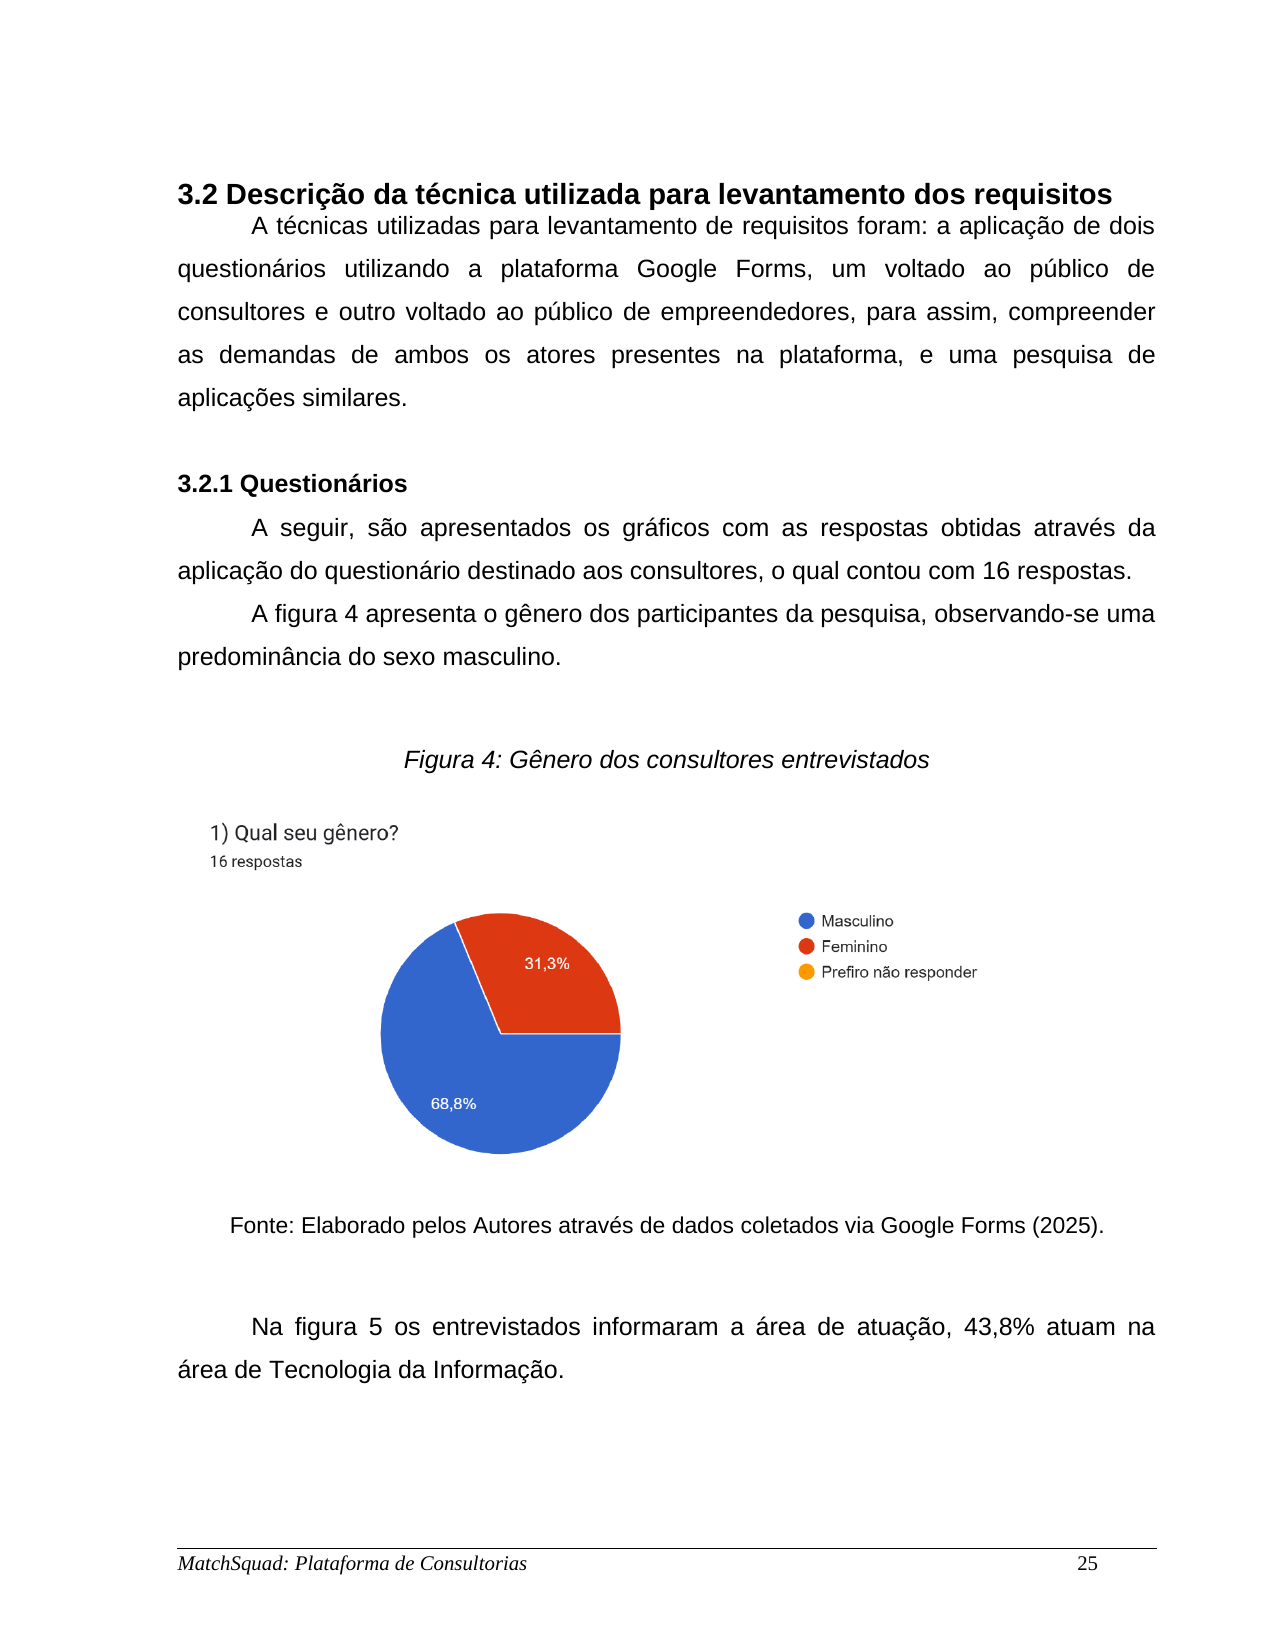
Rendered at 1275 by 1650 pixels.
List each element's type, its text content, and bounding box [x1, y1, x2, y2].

subtitle 3.2 Descrição da técnica utilizada para levantamento dos requisitos [177, 177, 1157, 211]
text Figura 4: Gênero dos consultores entrevistados Fonte: Elaborado pelos Autores através de dados coletados via Google Forms (2025). [177, 745, 1157, 786]
title A figura 4 apresenta o gênero dos participantes da pesquisa, observando-se uma predominância do sexo masculino. [177, 599, 1157, 671]
text Figura 4: Gênero dos consultores entrevistados Fonte: Elaborado pelos Autores através de dados coletados via Google Forms (2025). [177, 1200, 1157, 1239]
title A seguir, são apresentados os gráficos com as respostas obtidas através da aplicação do questionário destinado aos consultores, o qual contou com 16 respostas. [177, 513, 1157, 584]
title A técnicas utilizadas para levantamento de requisitos foram: a aplicação de dois questionários utilizando a plataforma Google Forms, um voltado ao público de consultores e outro voltado ao público de empreendedores, para assim, compreender as demandas de ambos os atores presentes na plataforma, e uma pesquisa de aplicações similares. [177, 211, 1157, 412]
title Na figura 5 os entrevistados informaram a área de atuação, 43,8% atuam na área de Tecnologia da Informação. [177, 1312, 1157, 1383]
picture [177, 786, 1159, 1200]
subtitle 3.2.1 Questionários [177, 469, 1157, 498]
